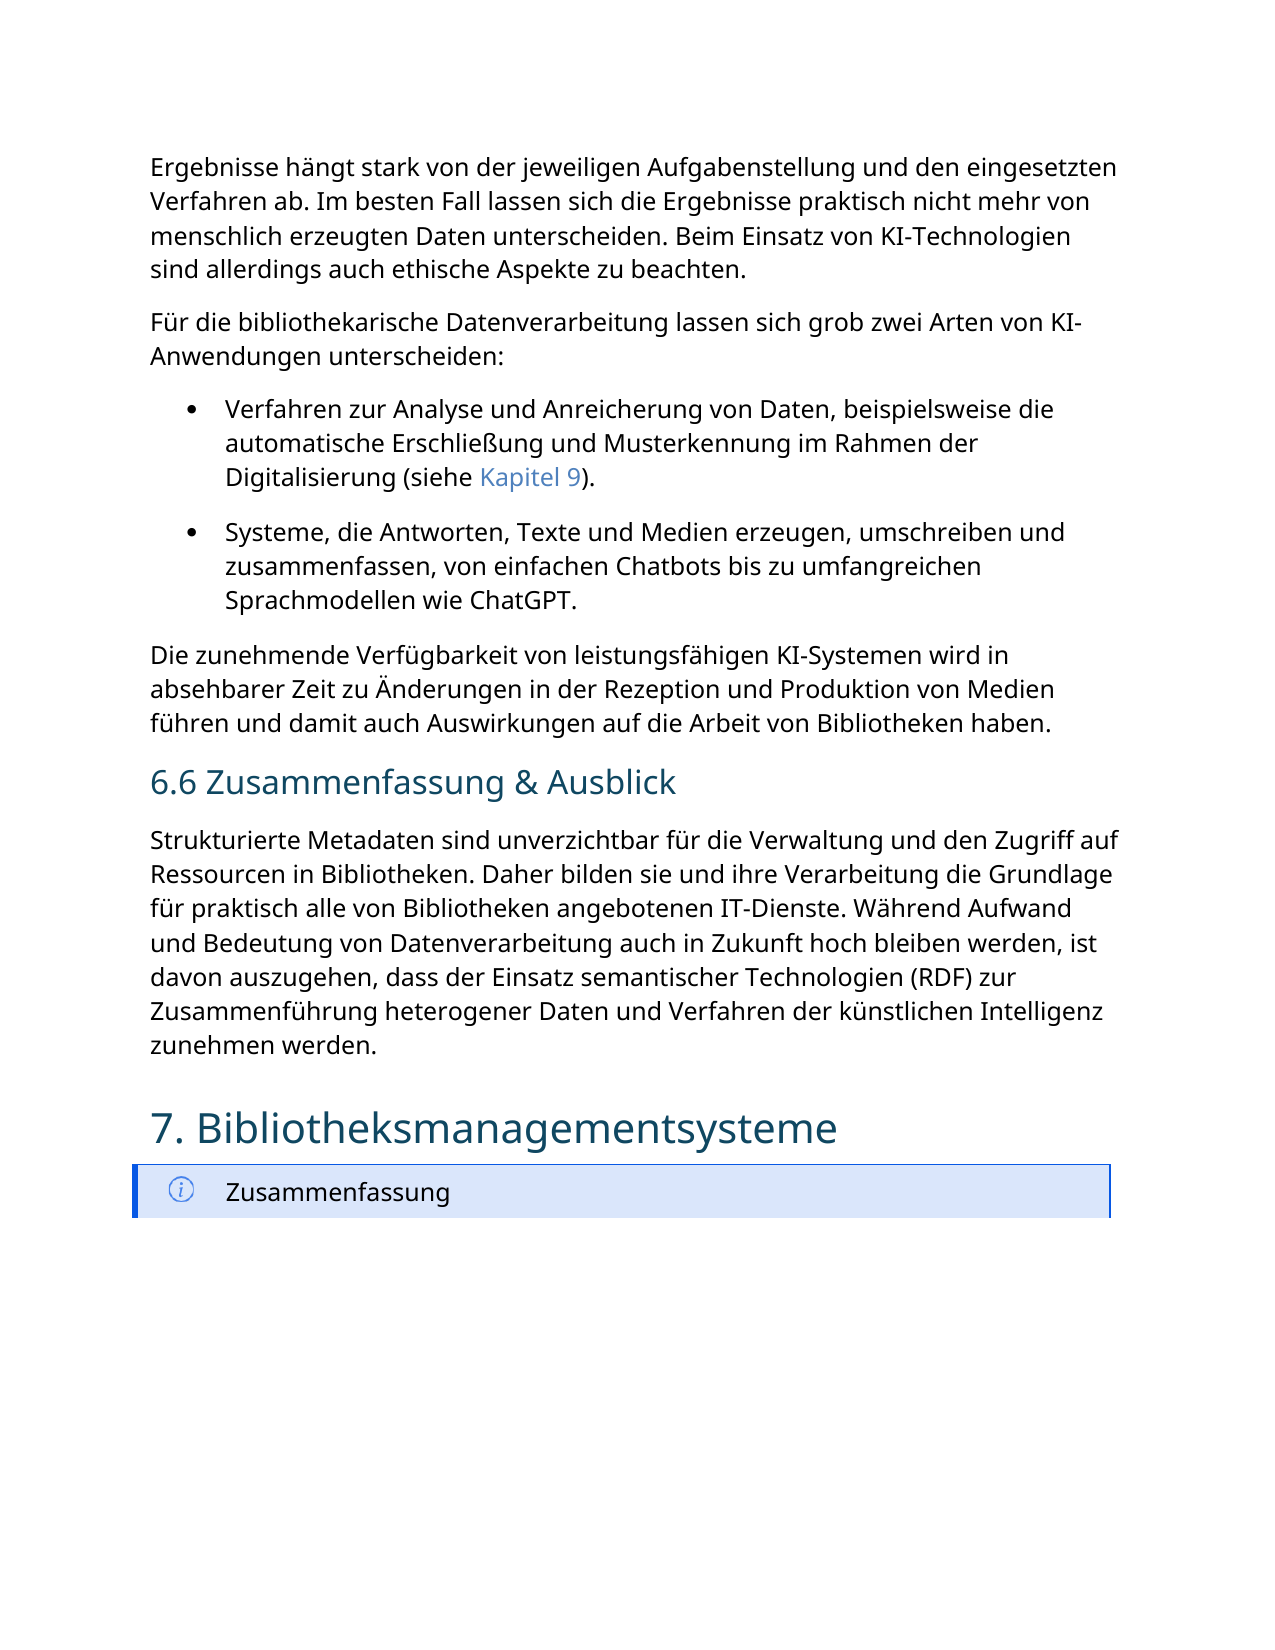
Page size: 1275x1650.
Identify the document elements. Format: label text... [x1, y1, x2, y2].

picture [168, 1176, 194, 1202]
list Verfahren zur Analyse und Anreicherung von Daten, beispielsweise die automatische Erschließung und Musterkennung im Rahmen der Digitalisierung (siehe Kapitel 9). [187, 392, 1125, 494]
text Die zunehmende Verfügbarkeit von leistungsfähigen KI-Systemen wird in absehbarer Zeit zu Änderungen in der Rezeption und Produktion von Medien führen und damit auch Auswirkungen auf die Arbeit von Bibliotheken haben. [150, 638, 1125, 740]
list Systeme, die Antworten, Texte und Medien erzeugen, umschreiben und zusammenfassen, von einfachen Chatbots bis zu umfangreichen Sprachmodellen wie ChatGPT. [187, 515, 1125, 617]
subtitle 7. Bibliotheksmanagementsysteme [150, 1099, 1125, 1156]
subtitle 6.6 Zusammenfassung & Ausblick [150, 759, 1125, 804]
text Strukturierte Metadaten sind unverzichtbar für die Verwaltung und den Zugriff auf Ressourcen in Bibliotheken. Daher bilden sie und ihre Verarbeitung die Grundlage für praktisch alle von Bibliotheken angebotenen IT-Dienste. Während Aufwand und Bedeutung von Datenverarbeitung auch in Zukunft hoch bleiben werden, ist davon auszugehen, dass der Einsatz semantischer Technologien (RDF) zur Zusammenführung heterogener Daten und Verfahren der künstlichen Intelligenz zunehmen werden. [150, 823, 1125, 1061]
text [150, 150, 1125, 286]
table_header Zusammenfassung [138, 1165, 1109, 1218]
text Für die bibliothekarische Datenverarbeitung lassen sich grob zwei Arten von KI-Anwendungen unterscheiden: [150, 305, 1125, 373]
